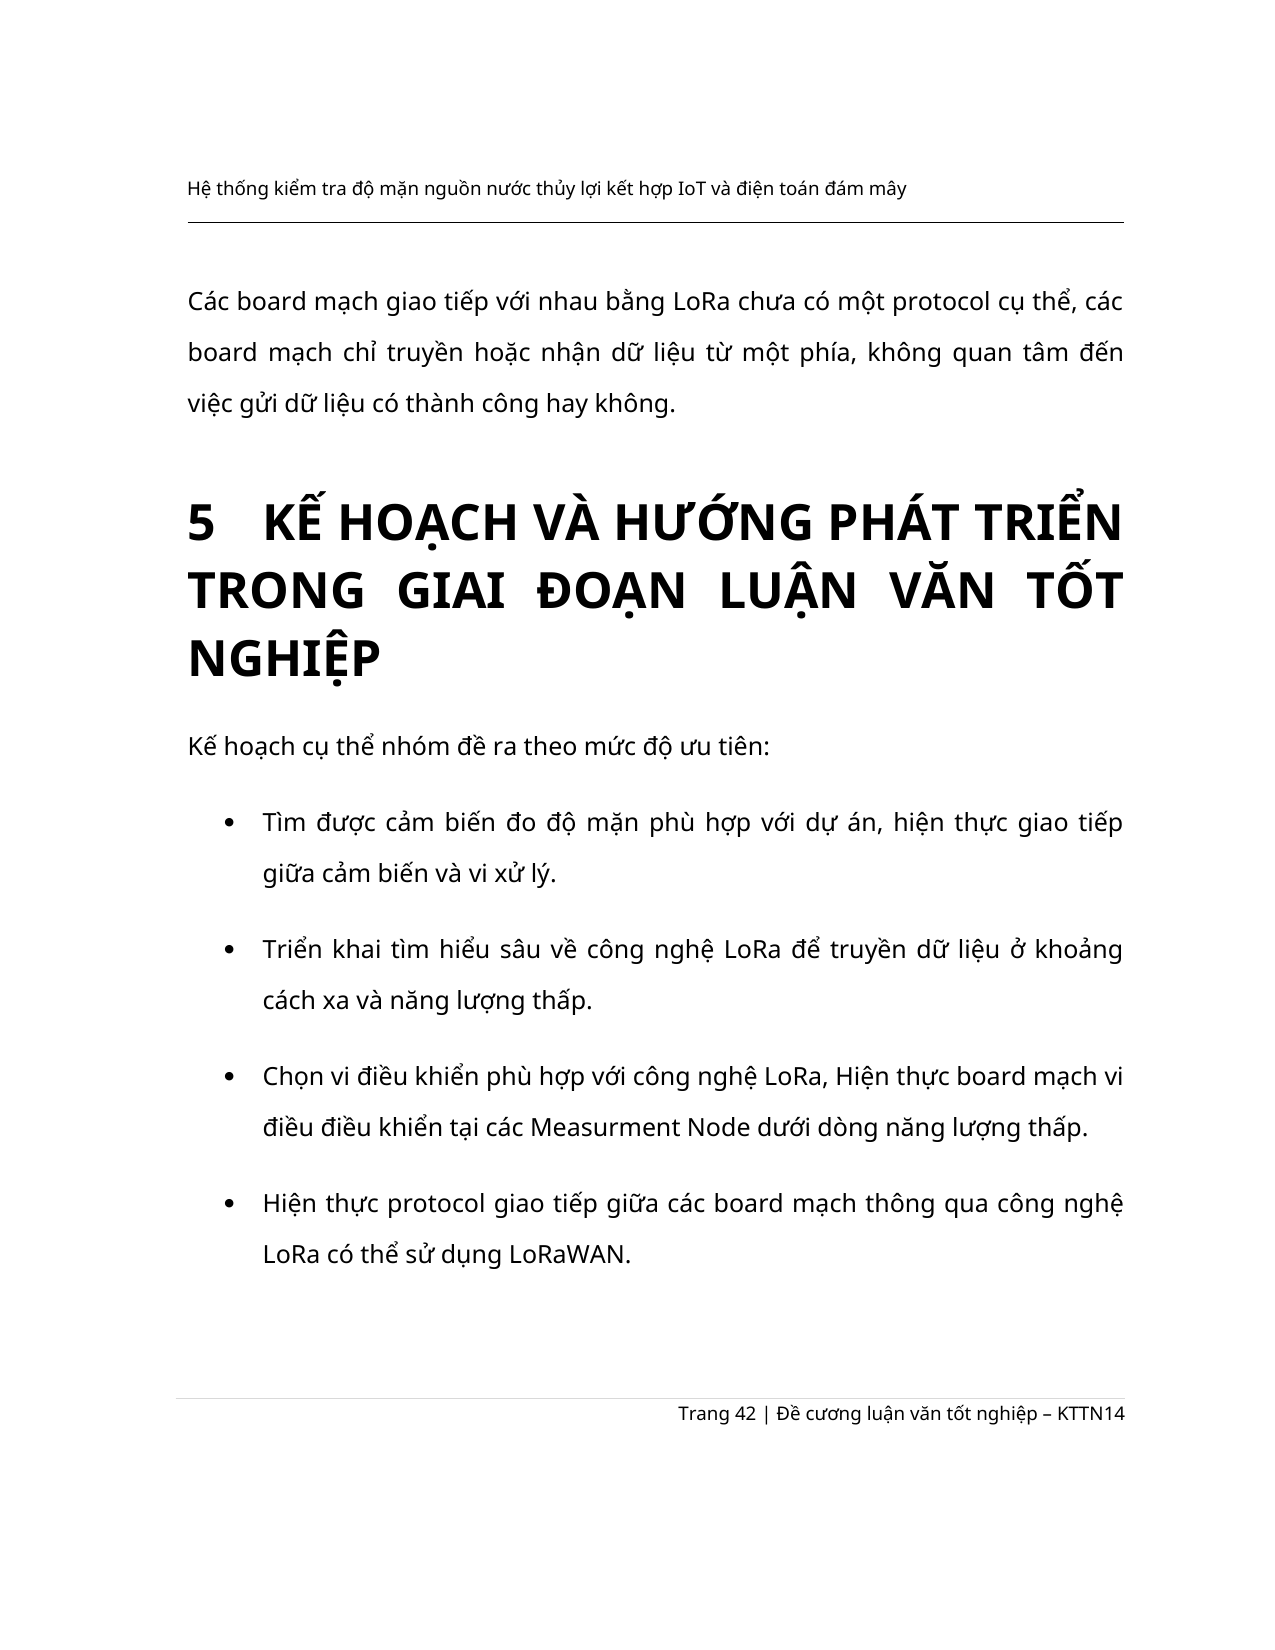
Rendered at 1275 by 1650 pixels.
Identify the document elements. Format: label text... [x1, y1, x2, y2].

list Chọn vi điều khiển phù hợp với công nghệ LoRa, Hiện thực board mạch vi điều điều khiển tại các Measurment Node dưới dòng năng lượng thấp. [225, 1059, 1125, 1144]
list Hiện thực protocol giao tiếp giữa các board mạch thông qua công nghệ LoRa có thể sử dụng LoRaWAN. [225, 1186, 1125, 1271]
text Các board mạch giao tiếp với nhau bằng LoRa chưa có một protocol cụ thể, các board mạch chỉ truyền hoặc nhận dữ liệu từ một phía, không quan tâm đến việc gửi dữ liệu có thành công hay không. [187, 284, 1125, 420]
subtitle 5 Kế hoạch và hướng phát triển trong giai đoạn luận văn tốt nghiệp [187, 487, 1125, 691]
list Tìm được cảm biến đo độ mặn phù hợp với dự án, hiện thực giao tiếp giữa cảm biến và vi xử lý. [225, 805, 1125, 890]
list Triển khai tìm hiểu sâu về công nghệ LoRa để truyền dữ liệu ở khoảng cách xa và năng lượng thấp. [225, 932, 1125, 1017]
text Kế hoạch cụ thể nhóm đề ra theo mức độ ưu tiên: [187, 729, 1125, 763]
